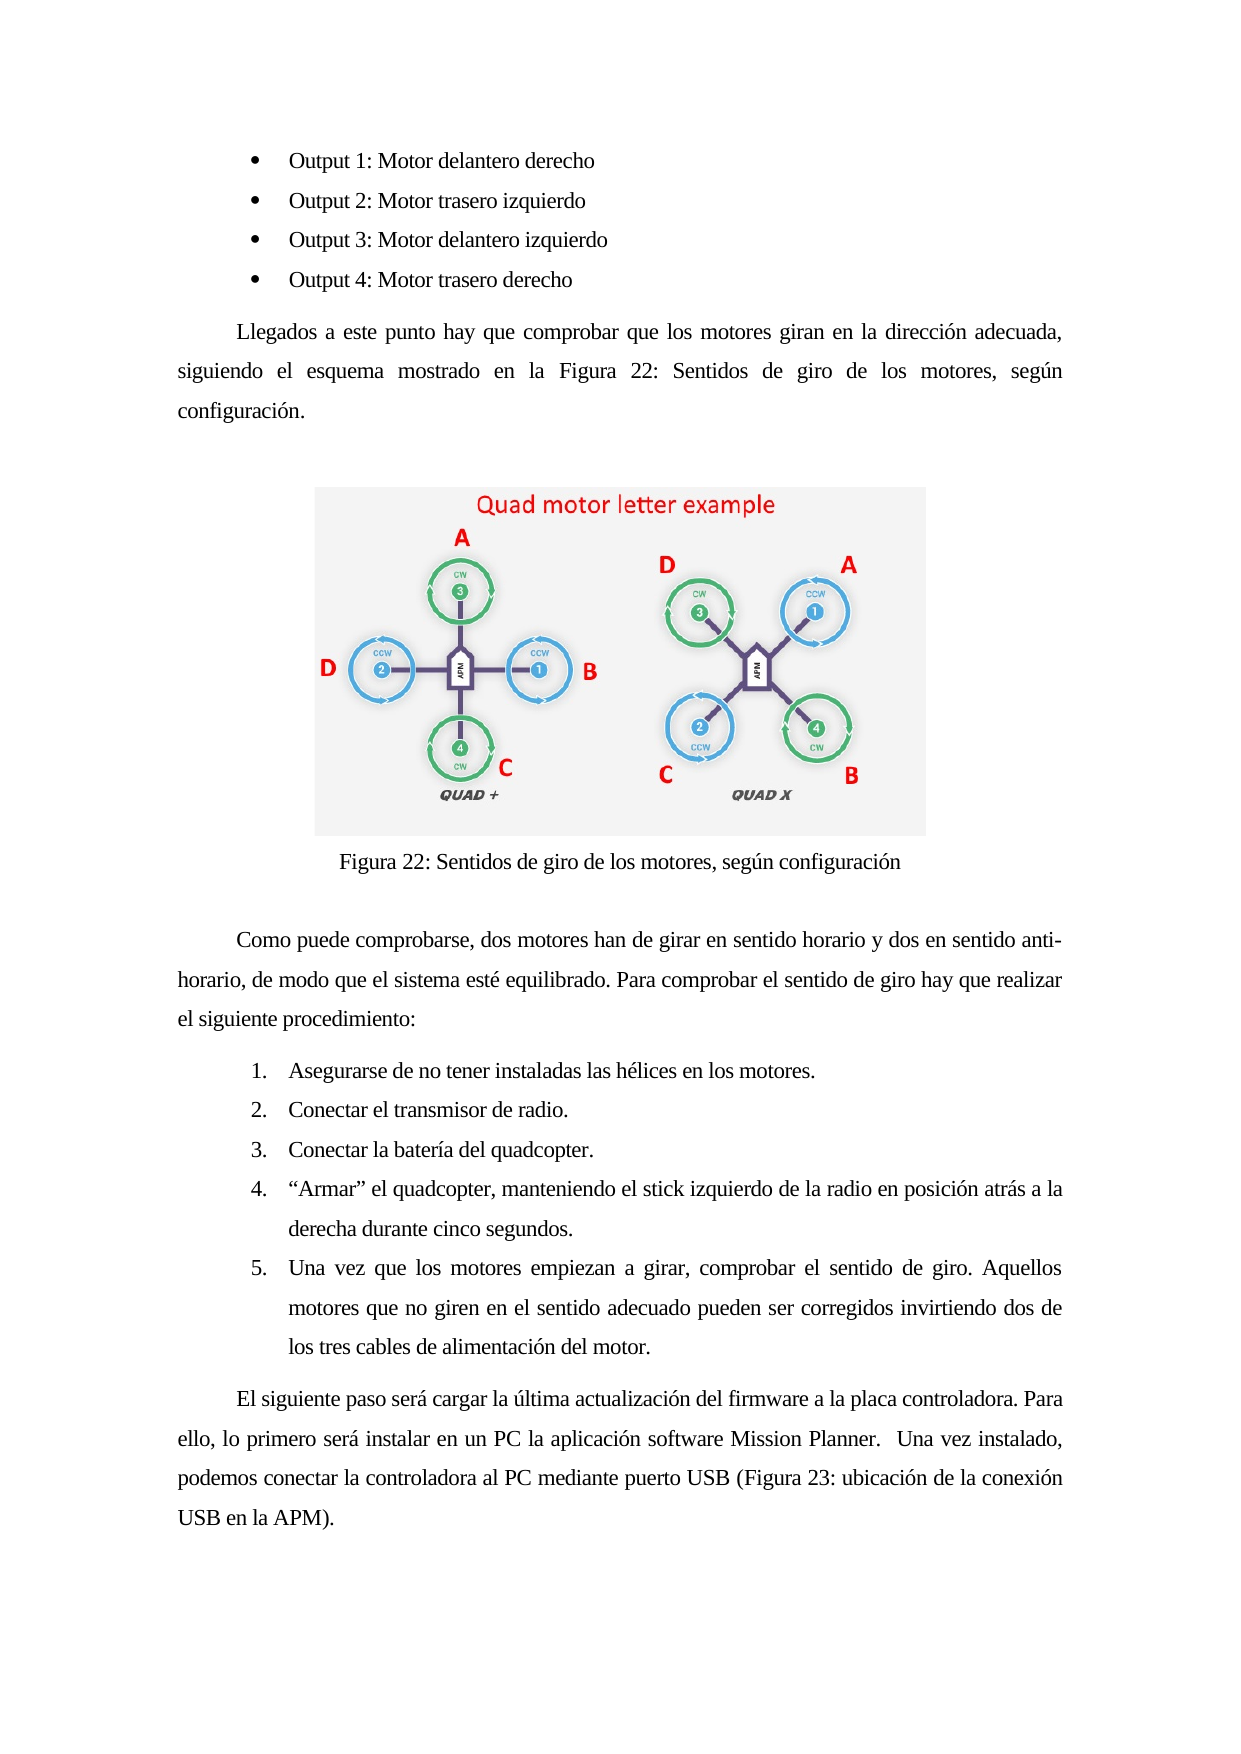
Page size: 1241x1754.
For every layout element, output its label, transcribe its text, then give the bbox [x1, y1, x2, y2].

text Llegados a este punto hay que comprobar que los motores giran en la dirección adecuada, siguiendo el esquema mostrado en la Figura 22: Sentidos de giro de los motores, según configuración. [177, 318, 1063, 423]
list Output 1: Motor delantero derecho [251, 148, 1063, 174]
text Figura 22: Sentidos de giro de los motores, según configuración [177, 848, 1063, 875]
list Output 3: Motor delantero izquierdo [251, 227, 1063, 253]
text El siguiente paso será cargar la última actualización del firmware a la placa controladora. Para ello, lo primero será instalar en un PC la aplicación software Mission Planner. Una vez instalado, podemos conectar la controladora al PC mediante puerto USB (Figura 23: ubicación de la conexión USB en la APM). [177, 1385, 1063, 1530]
list Asegurarse de no tener instaladas las hélices en los motores. [251, 1057, 1063, 1083]
picture [314, 487, 926, 836]
list “Armar” el quadcopter, manteniendo el stick izquierdo de la radio en posición atrás a la derecha durante cinco segundos. [251, 1176, 1063, 1241]
list Output 4: Motor trasero derecho [251, 266, 1063, 292]
text Como puede comprobarse, dos motores han de girar en sentido horario y dos en sentido anti-horario, de modo que el sistema esté equilibrado. Para comprobar el sentido de giro hay que realizar el siguiente procedimiento: [177, 926, 1063, 1031]
list Conectar el transmisor de radio. [251, 1097, 1063, 1123]
list Una vez que los motores empiezan a girar, comprobar el sentido de giro. Aquellos motores que no giren en el sentido adecuado pueden ser corregidos invirtiendo dos de los tres cables de alimentación del motor. [251, 1254, 1063, 1360]
list Output 2: Motor trasero izquierdo [251, 187, 1063, 213]
list Conectar la batería del quadcopter. [251, 1136, 1063, 1162]
